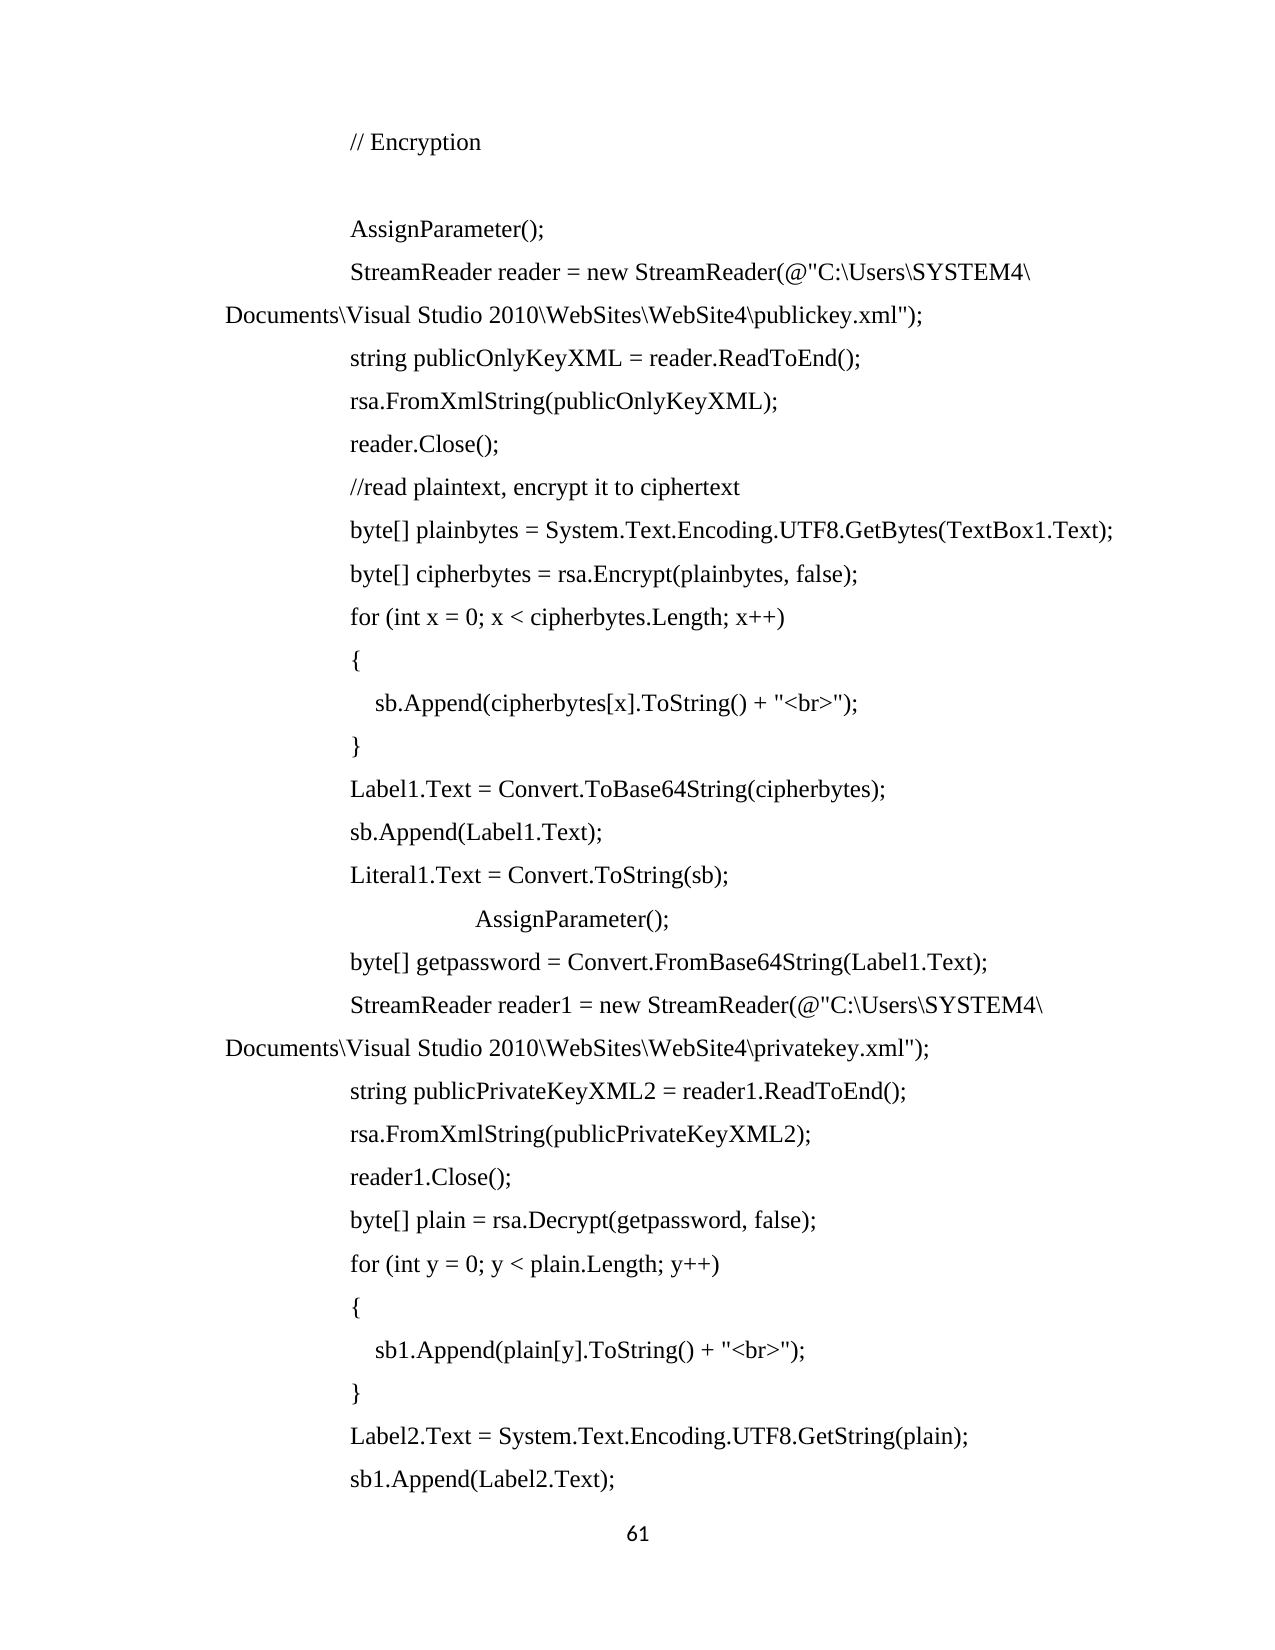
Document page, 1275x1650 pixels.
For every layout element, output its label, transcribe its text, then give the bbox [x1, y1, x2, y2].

text } [225, 731, 1125, 760]
text { [225, 645, 1125, 674]
text Label2.Text = System.Text.Encoding.UTF8.GetString(plain); [225, 1421, 1125, 1450]
text //read plaintext, encrypt it to ciphertext [225, 472, 1125, 501]
text reader1.Close(); [225, 1162, 1125, 1191]
text for (int y = 0; y < plain.Length; y++) [225, 1249, 1125, 1277]
text sb1.Append(plain[y].ToString() + "<br>"); [225, 1335, 1125, 1364]
text Label1.Text = Convert.ToBase64String(cipherbytes); [225, 774, 1125, 803]
text byte[] cipherbytes = rsa.Encrypt(plainbytes, false); [225, 559, 1125, 587]
text AssignParameter(); [225, 214, 1125, 242]
text reader.Close(); [225, 429, 1125, 458]
text // Encryption [225, 127, 1125, 156]
text byte[] getpassword = Convert.FromBase64String(Label1.Text); [225, 947, 1125, 976]
text rsa.FromXmlString(publicPrivateKeyXML2); [225, 1119, 1125, 1148]
text } [225, 1378, 1125, 1407]
text { [225, 1292, 1125, 1321]
text AssignParameter(); [225, 904, 1125, 932]
text for (int x = 0; x < cipherbytes.Length; x++) [225, 602, 1125, 631]
text sb1.Append(Label2.Text); [225, 1464, 1125, 1493]
text Literal1.Text = Convert.ToString(sb); [225, 861, 1125, 889]
text StreamReader reader1 = new StreamReader(@"C:\Users\SYSTEM4\Documents\Visual Studio 2010\WebSites\WebSite4\privatekey.xml"); [225, 990, 1125, 1062]
text sb.Append(Label1.Text); [225, 817, 1125, 846]
text sb.Append(cipherbytes[x].ToString() + "<br>"); [225, 688, 1125, 717]
text string publicPrivateKeyXML2 = reader1.ReadToEnd(); [225, 1076, 1125, 1105]
text byte[] plain = rsa.Decrypt(getpassword, false); [225, 1206, 1125, 1234]
text byte[] plainbytes = System.Text.Encoding.UTF8.GetBytes(TextBox1.Text); [225, 516, 1125, 544]
text StreamReader reader = new StreamReader(@"C:\Users\SYSTEM4\Documents\Visual Studio 2010\WebSites\WebSite4\publickey.xml"); [225, 257, 1125, 329]
text string publicOnlyKeyXML = reader.ReadToEnd(); [225, 343, 1125, 372]
text rsa.FromXmlString(publicOnlyKeyXML); [225, 386, 1125, 415]
